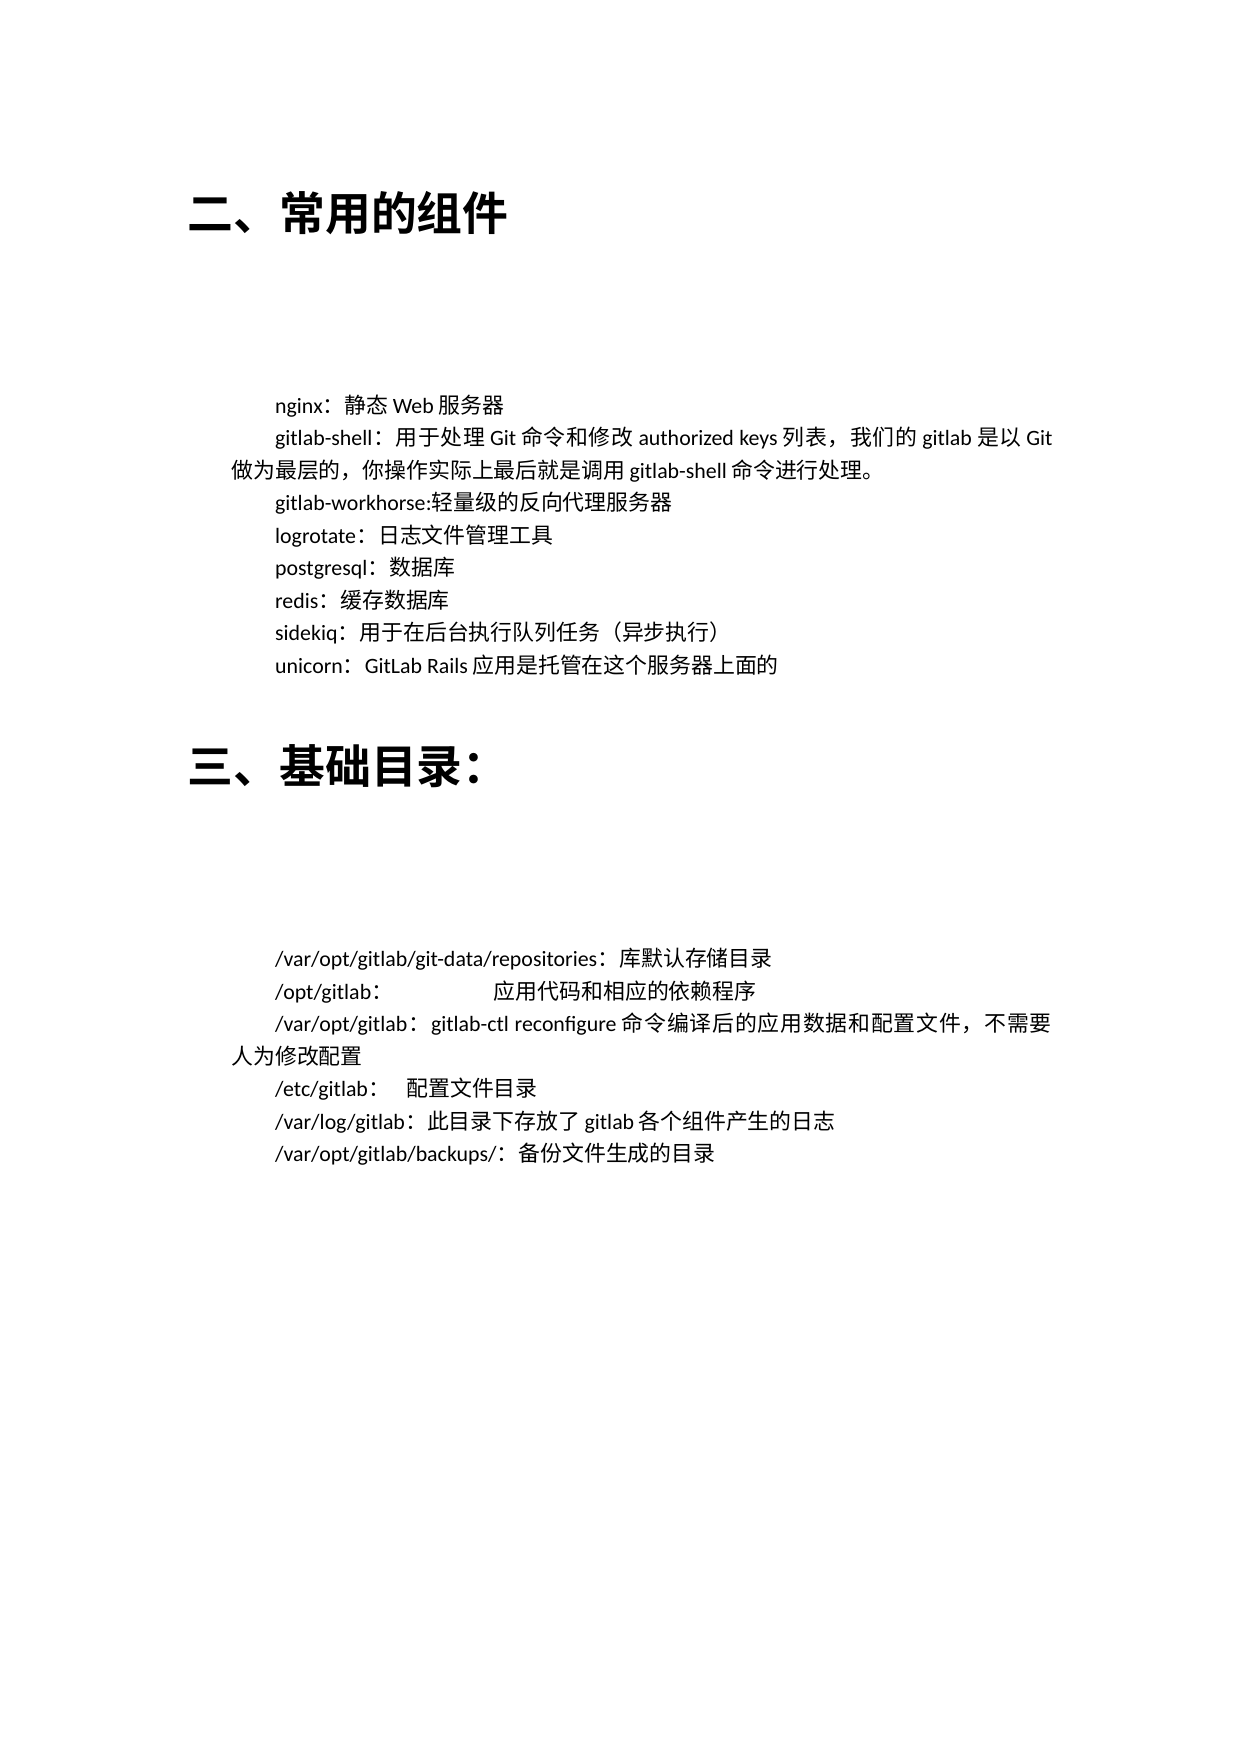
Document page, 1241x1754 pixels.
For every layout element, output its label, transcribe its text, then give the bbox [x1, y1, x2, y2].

list /var/opt/gitlab/backups/：备份文件生成的目录 [231, 1136, 1053, 1168]
list gitlab-workhorse:轻量级的反向代理服务器 [231, 485, 1053, 517]
list nginx：静态Web服务器 [231, 387, 1053, 420]
subtitle 二、常用的组件 [187, 162, 1053, 259]
list gitlab-shell：用于处理Git命令和修改authorized keys列表，我们的gitlab是以Git做为最层的，你操作实际上最后就是调用gitlab-shell命令进行处理。 [231, 420, 1053, 485]
list /var/log/gitlab：此目录下存放了gitlab各个组件产生的日志 [231, 1103, 1053, 1136]
list /opt/gitlab： 应用代码和相应的依赖程序 [231, 973, 1053, 1006]
list sidekiq：用于在后台执行队列任务（异步执行） [231, 615, 1053, 647]
subtitle 三、基础目录： [187, 715, 1053, 813]
list postgresql：数据库 [231, 550, 1053, 582]
list /var/opt/gitlab：gitlab-ctl reconfigure命令编译后的应用数据和配置文件，不需要人为修改配置 [231, 1006, 1053, 1071]
list logrotate：日志文件管理工具 [231, 517, 1053, 550]
list unicorn：GitLab Rails应用是托管在这个服务器上面的 [231, 647, 1053, 680]
list /etc/gitlab： 配置文件目录 [231, 1071, 1053, 1103]
list /var/opt/gitlab/git-data/repositories：库默认存储目录 [231, 941, 1053, 973]
list redis：缓存数据库 [231, 582, 1053, 615]
